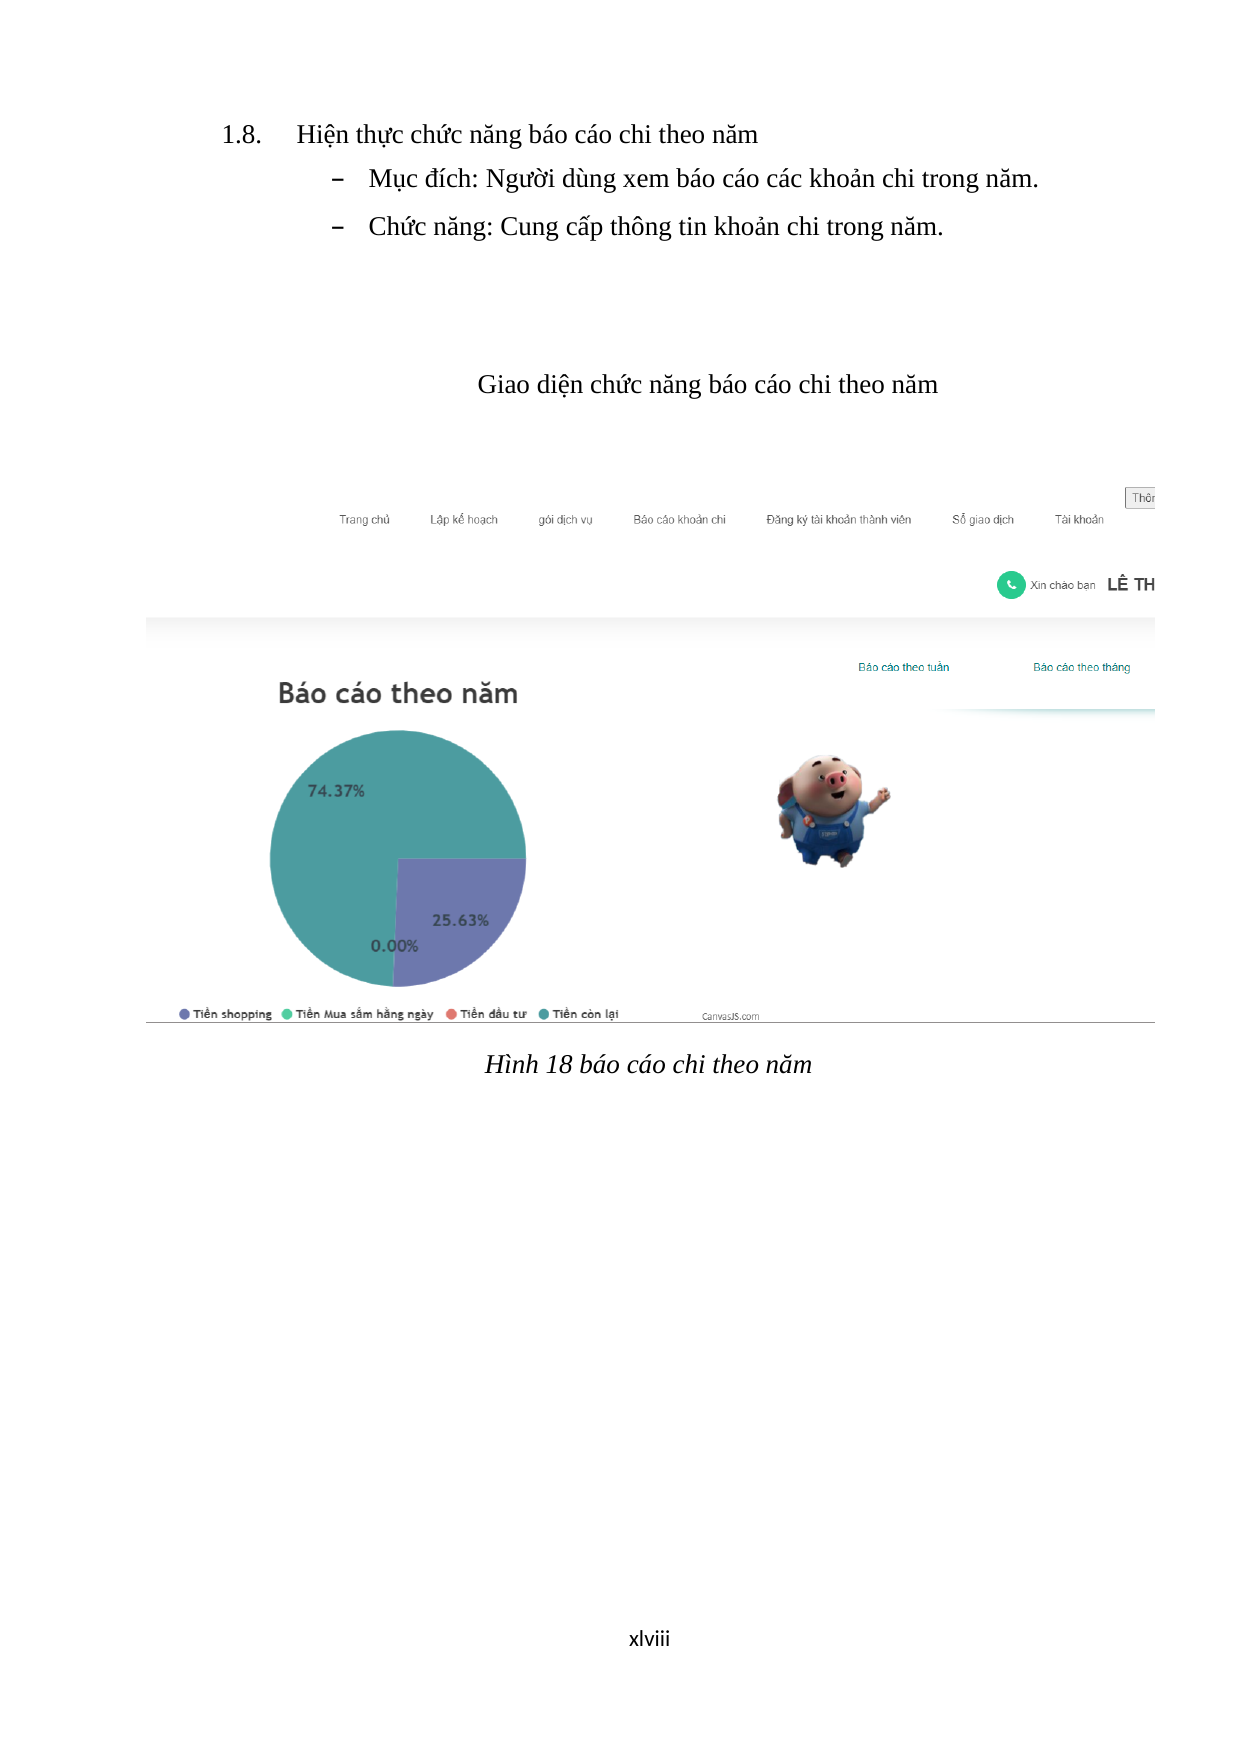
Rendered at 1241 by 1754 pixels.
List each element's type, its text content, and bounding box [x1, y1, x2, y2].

list Chức năng: Cung cấp thông tin khoản chi trong năm. [331, 206, 1122, 243]
text Hình 18 báo cáo chi theo năm [177, 1048, 1122, 1079]
text Giao diện chức năng báo cáo chi theo năm [402, 368, 1122, 400]
list Hiện thực chức năng báo cáo chi theo năm [221, 118, 1122, 149]
list Mục đích: Người dùng xem báo cáo các khoản chi trong năm. [331, 158, 1122, 195]
